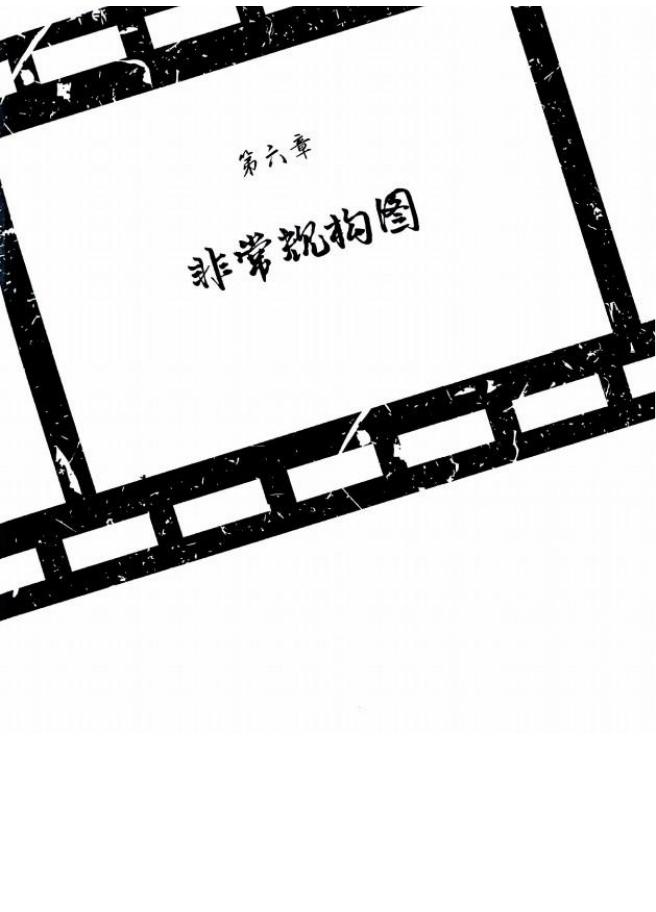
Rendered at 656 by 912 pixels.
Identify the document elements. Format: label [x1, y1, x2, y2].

picture [0, 6, 656, 734]
